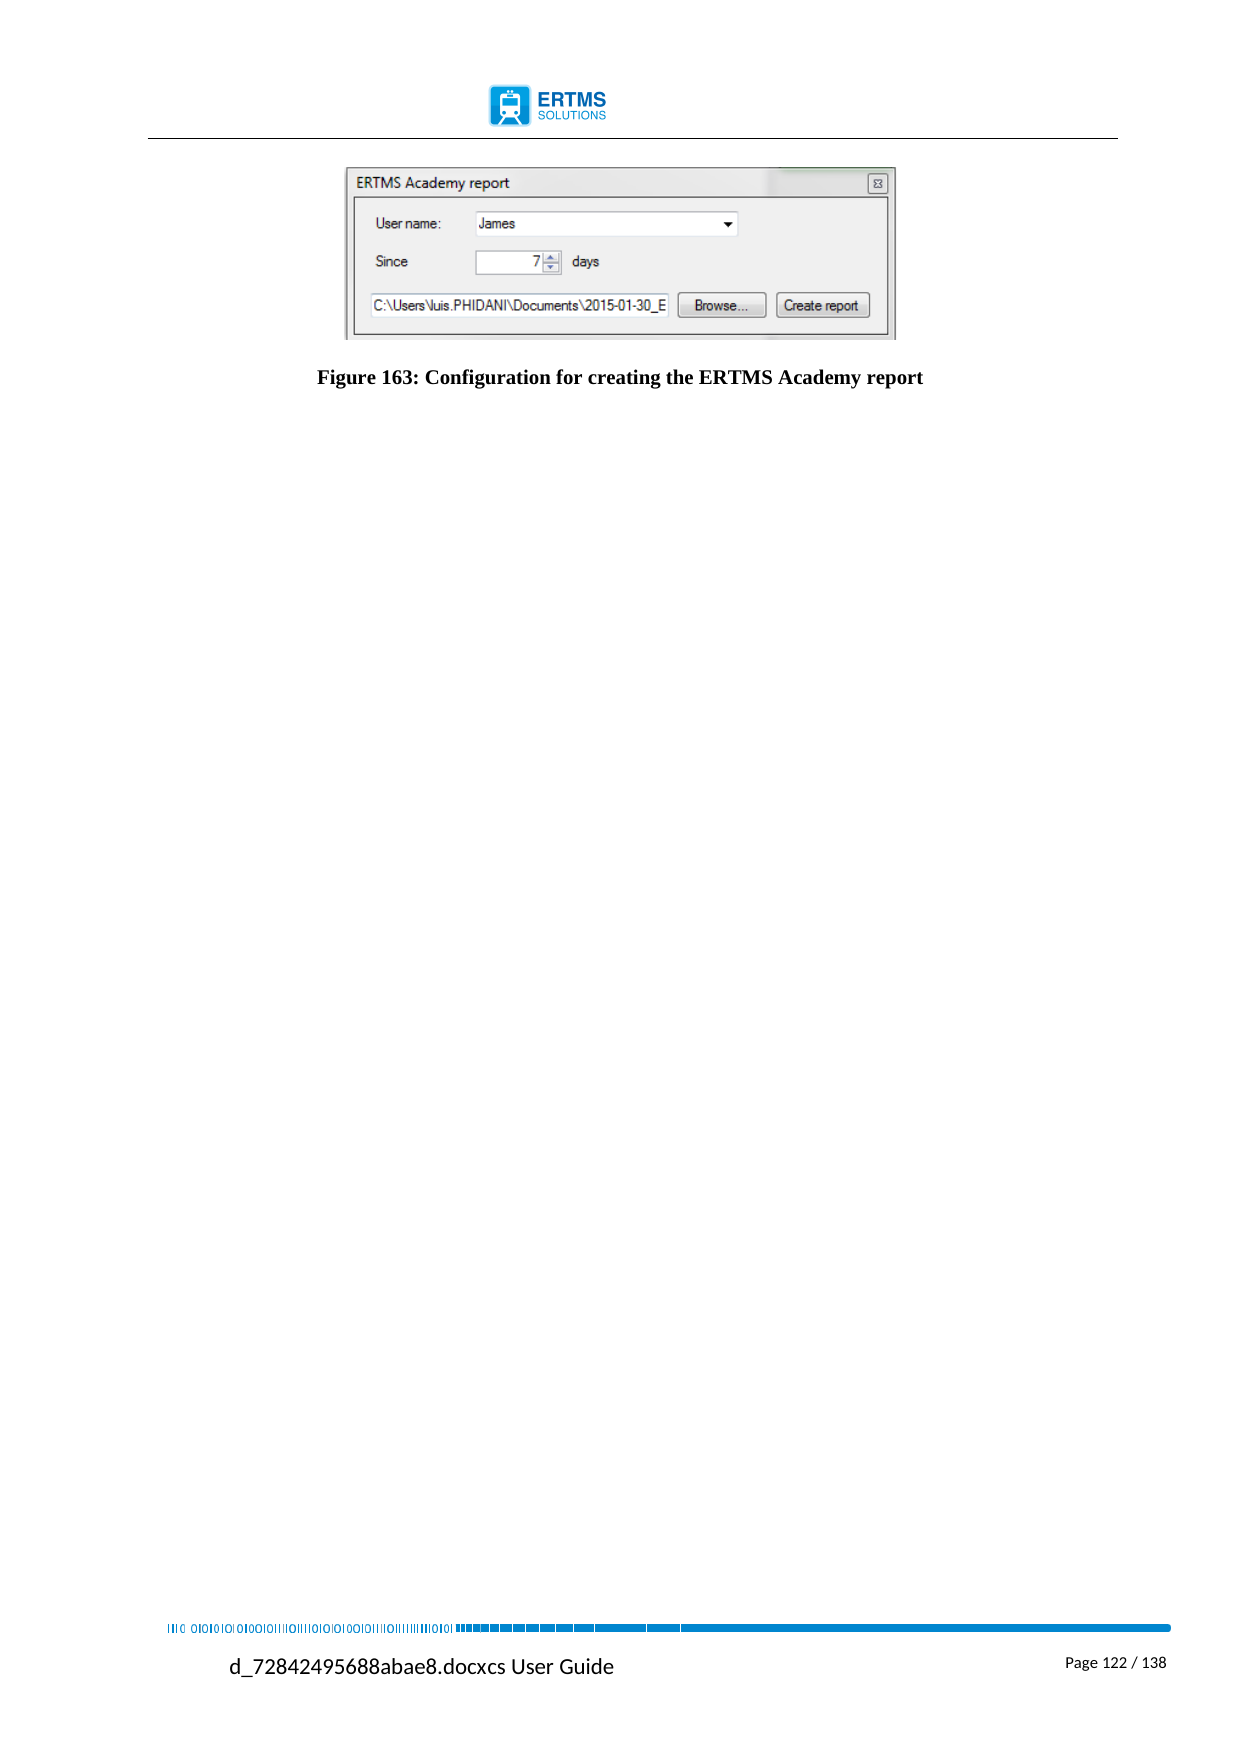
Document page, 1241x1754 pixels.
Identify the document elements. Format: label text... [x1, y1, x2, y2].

picture [167, 1624, 1171, 1633]
text Figure 163: Configuration for creating the ERTMS Academy report [148, 365, 1093, 389]
picture [344, 167, 897, 340]
picture [477, 73, 617, 138]
